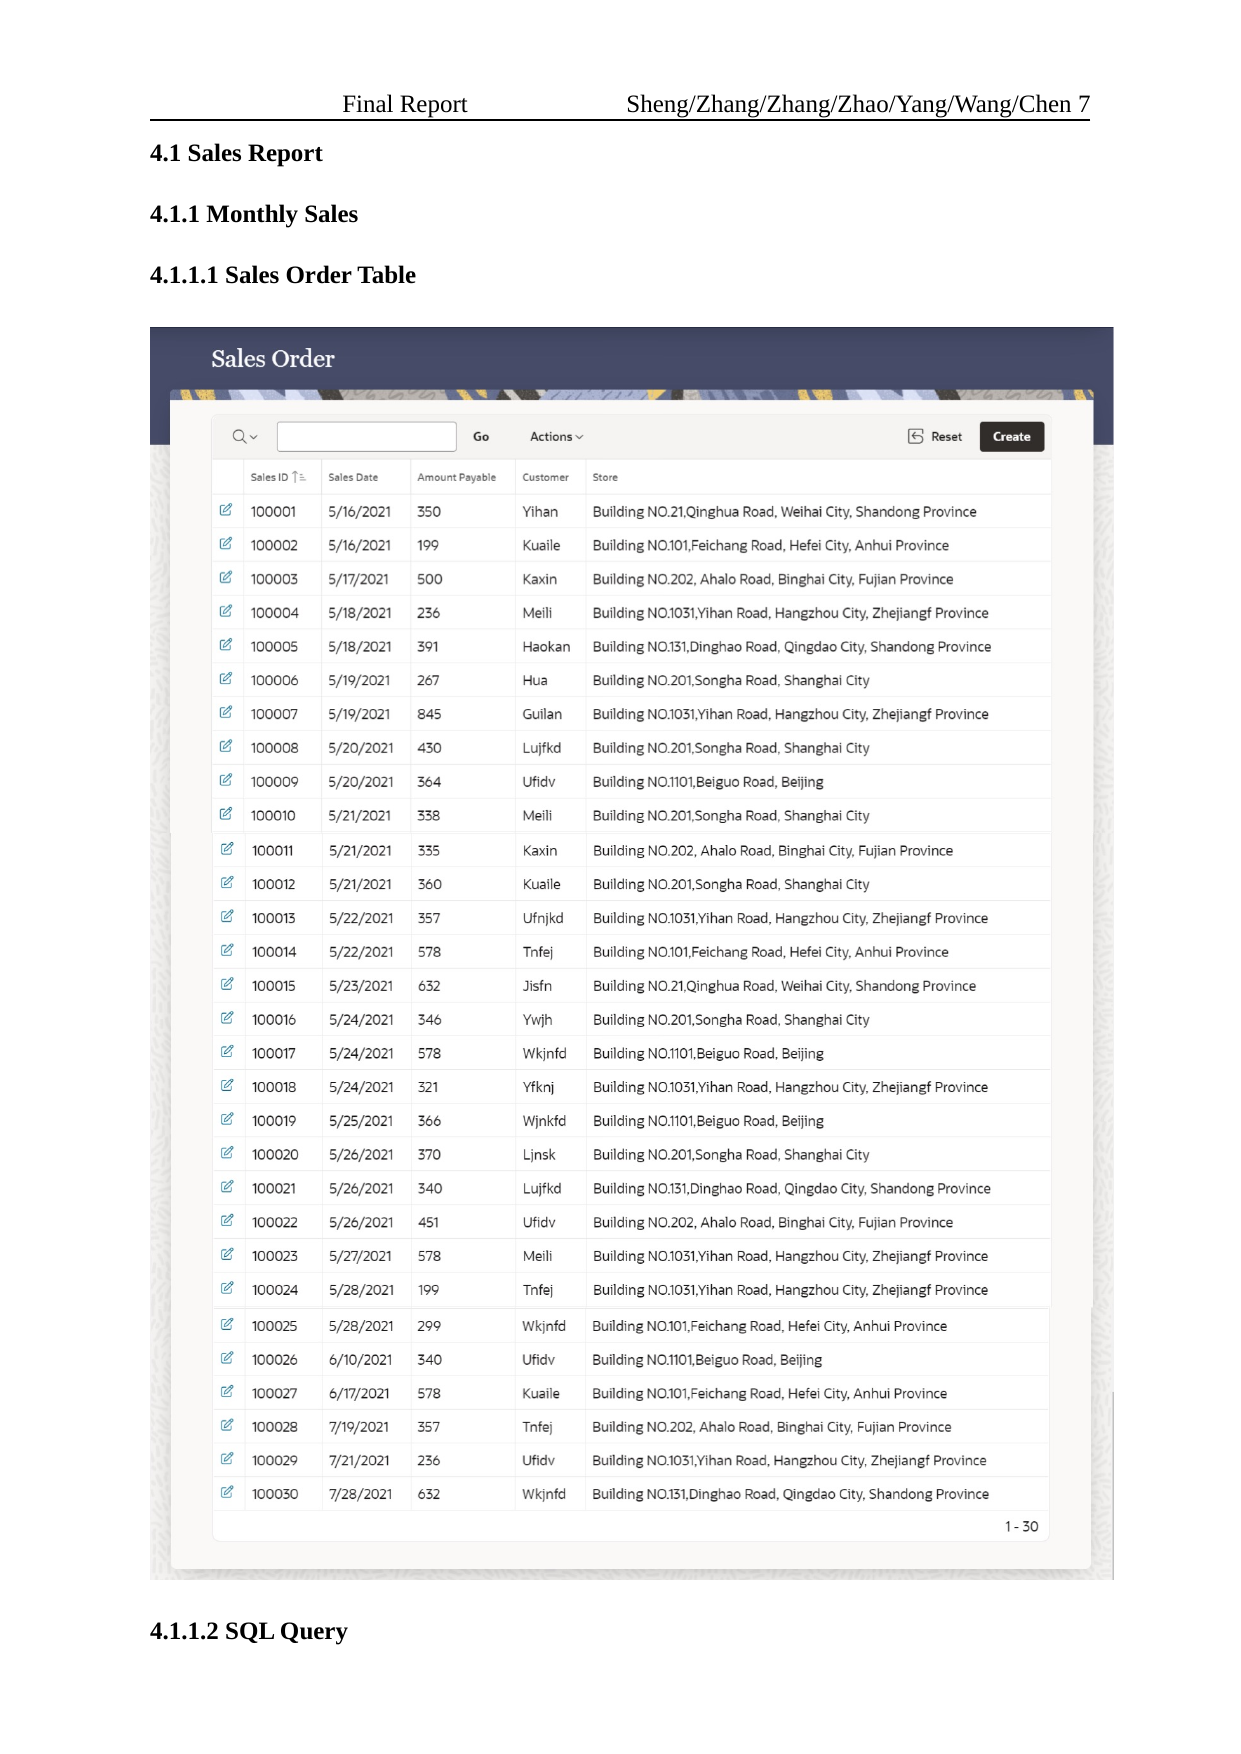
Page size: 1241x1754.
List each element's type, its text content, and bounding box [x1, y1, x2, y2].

picture [150, 327, 1114, 1580]
list Sales Report [150, 136, 1090, 169]
text 4.1.1.1 Sales Order Table [150, 259, 1090, 291]
text 4.1.1 Monthly Sales [150, 197, 1090, 230]
text 4.1.1.2 SQL Query [150, 1614, 1090, 1647]
